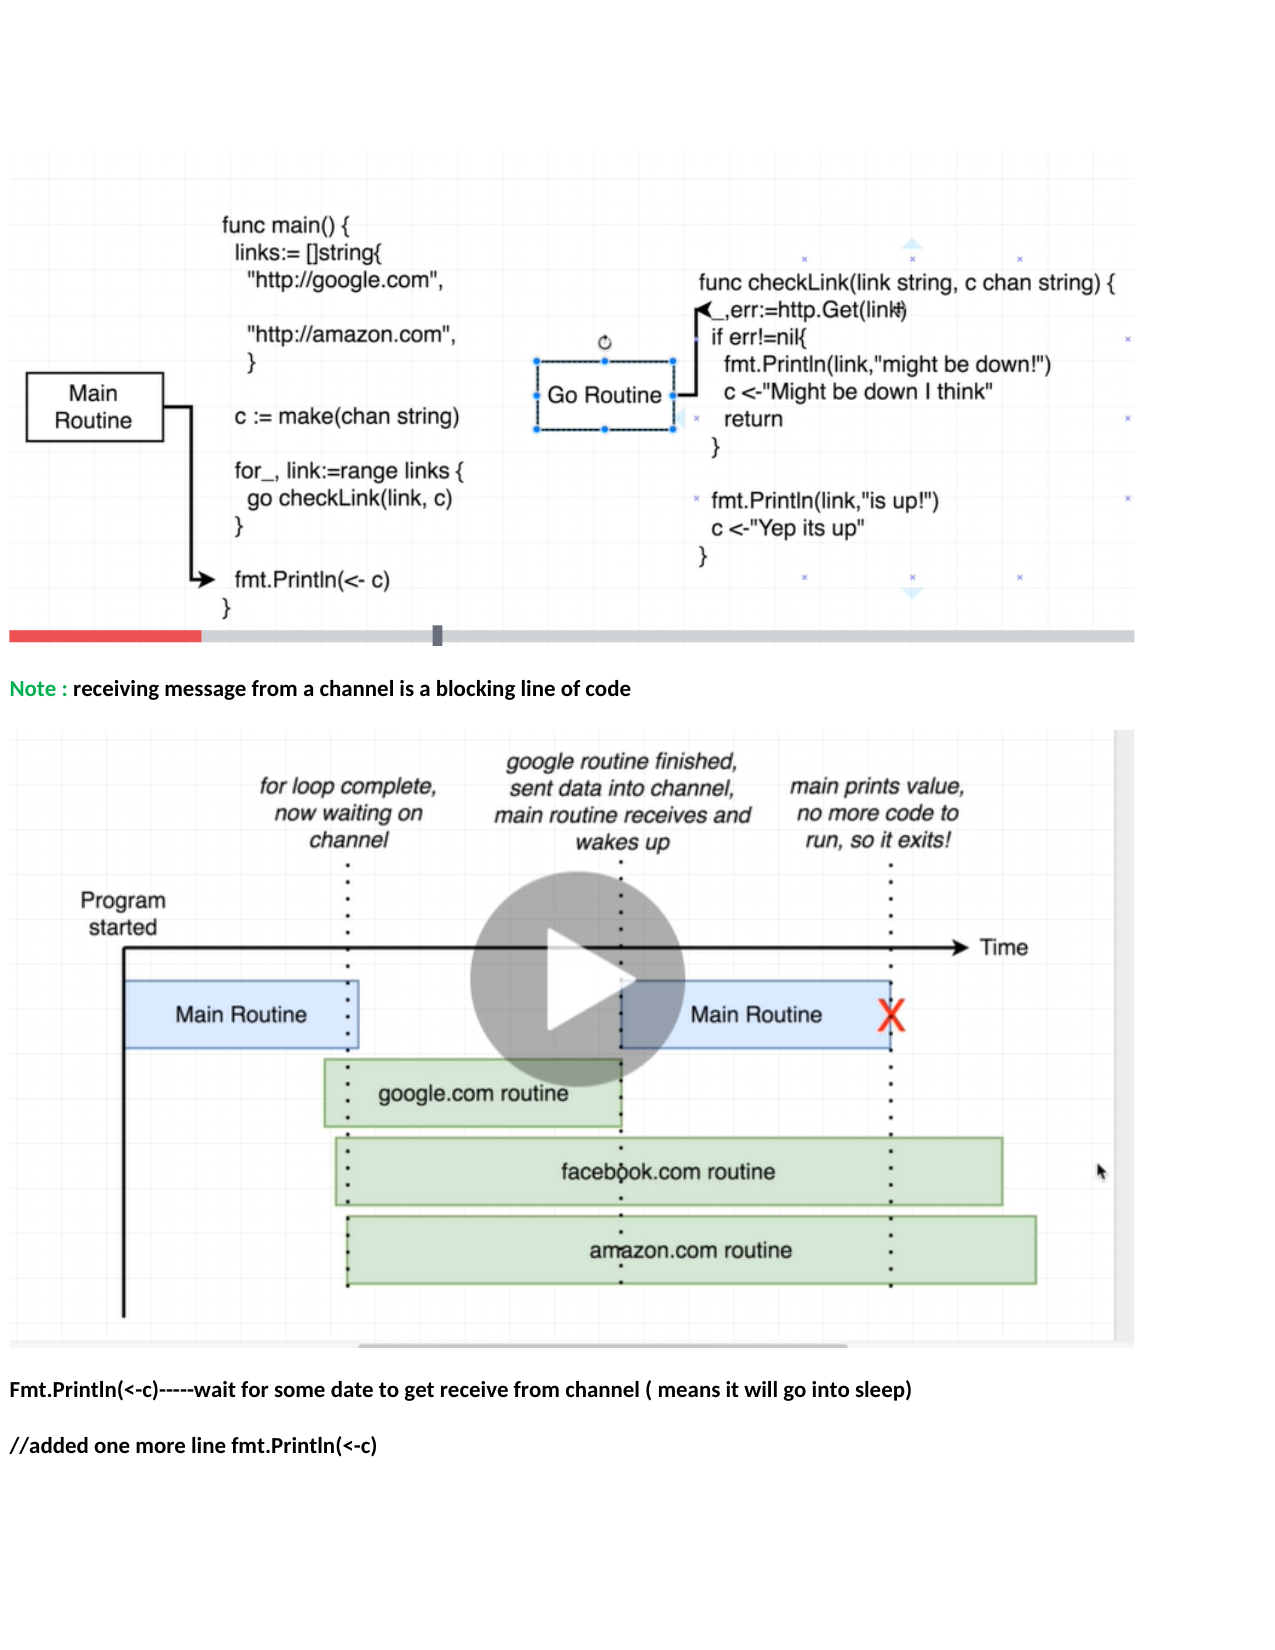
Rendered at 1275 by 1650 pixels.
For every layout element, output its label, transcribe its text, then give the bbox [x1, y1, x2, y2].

picture [9, 730, 1135, 1348]
text //added one more line fmt.Println(<-c) [9, 1432, 1125, 1460]
picture [9, 150, 1135, 646]
text Note : receiving message from a channel is a blocking line of code [9, 674, 1125, 702]
text Fmt.Println(<-c)-----wait for some date to get receive from channel ( means it will go into sleep) [9, 1376, 1125, 1404]
